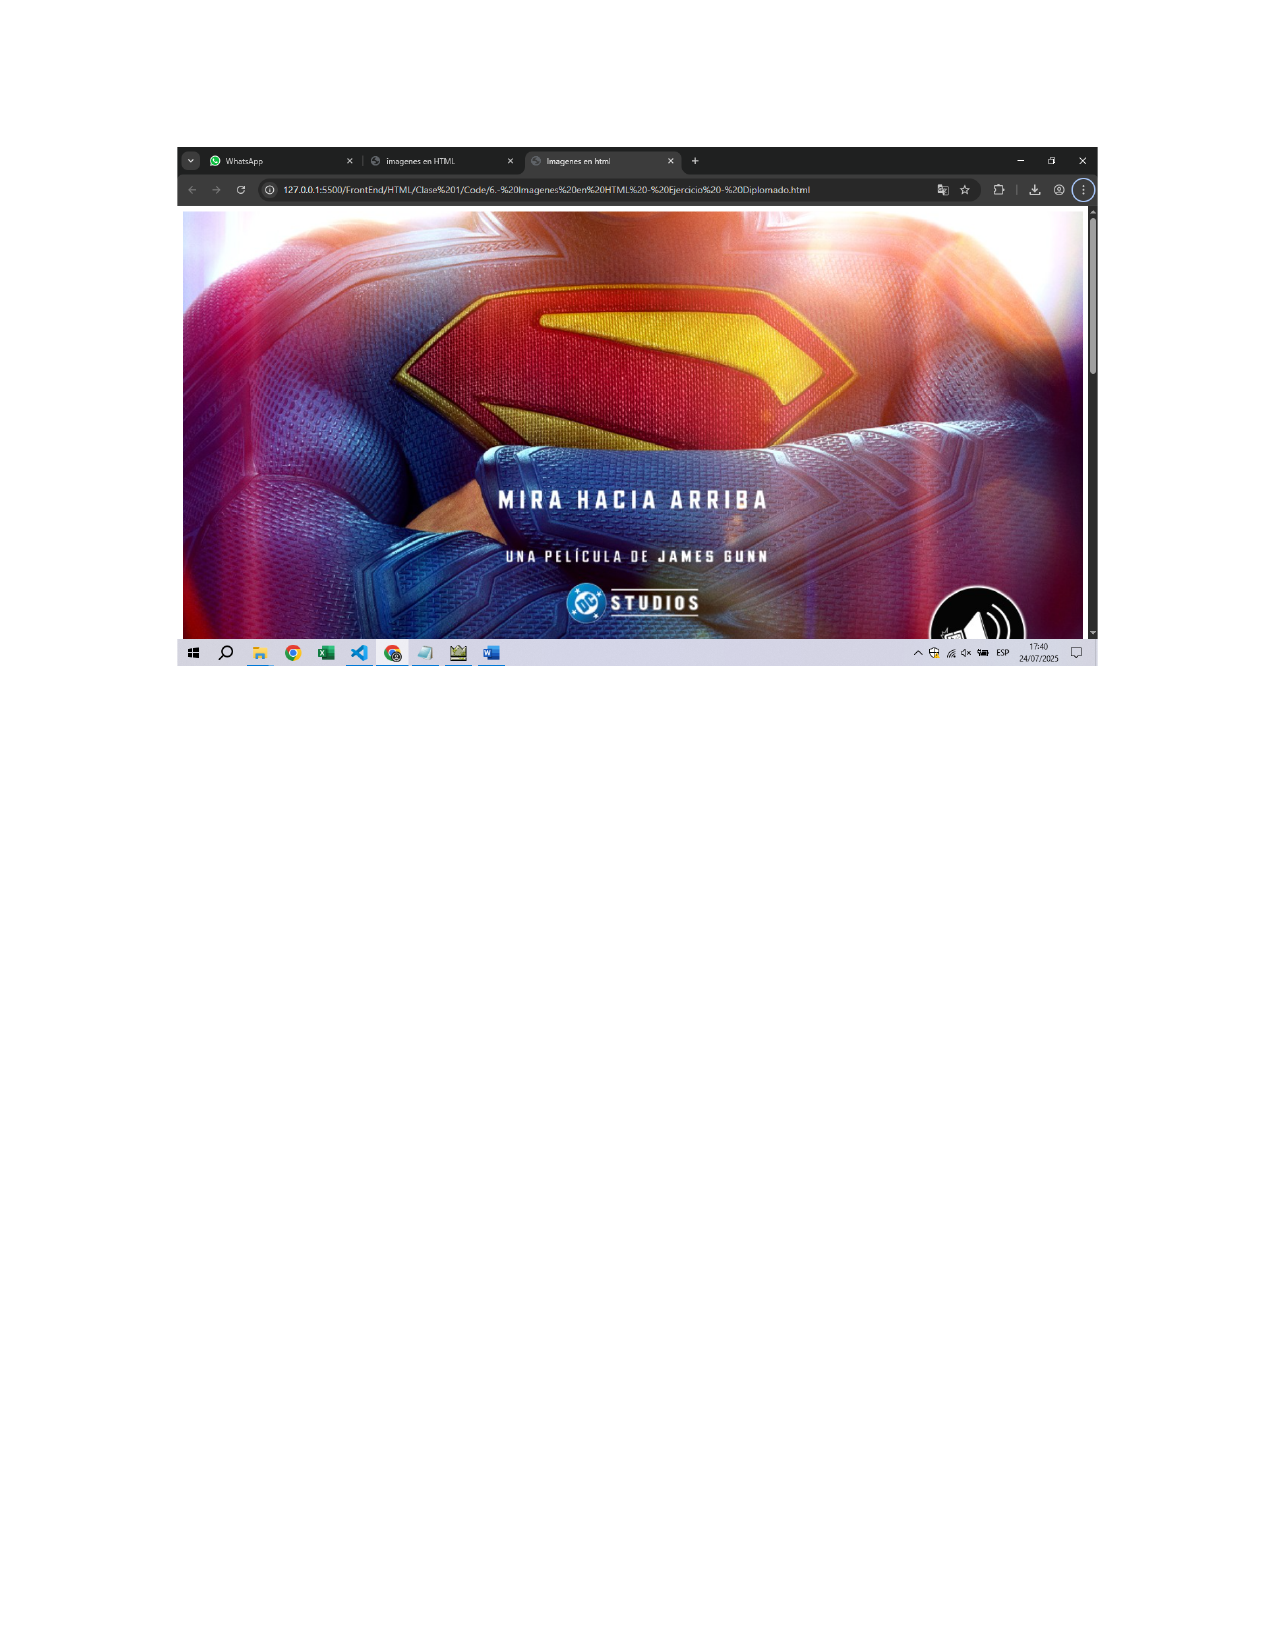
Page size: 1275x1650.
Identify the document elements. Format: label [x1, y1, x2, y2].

picture [177, 147, 1098, 666]
